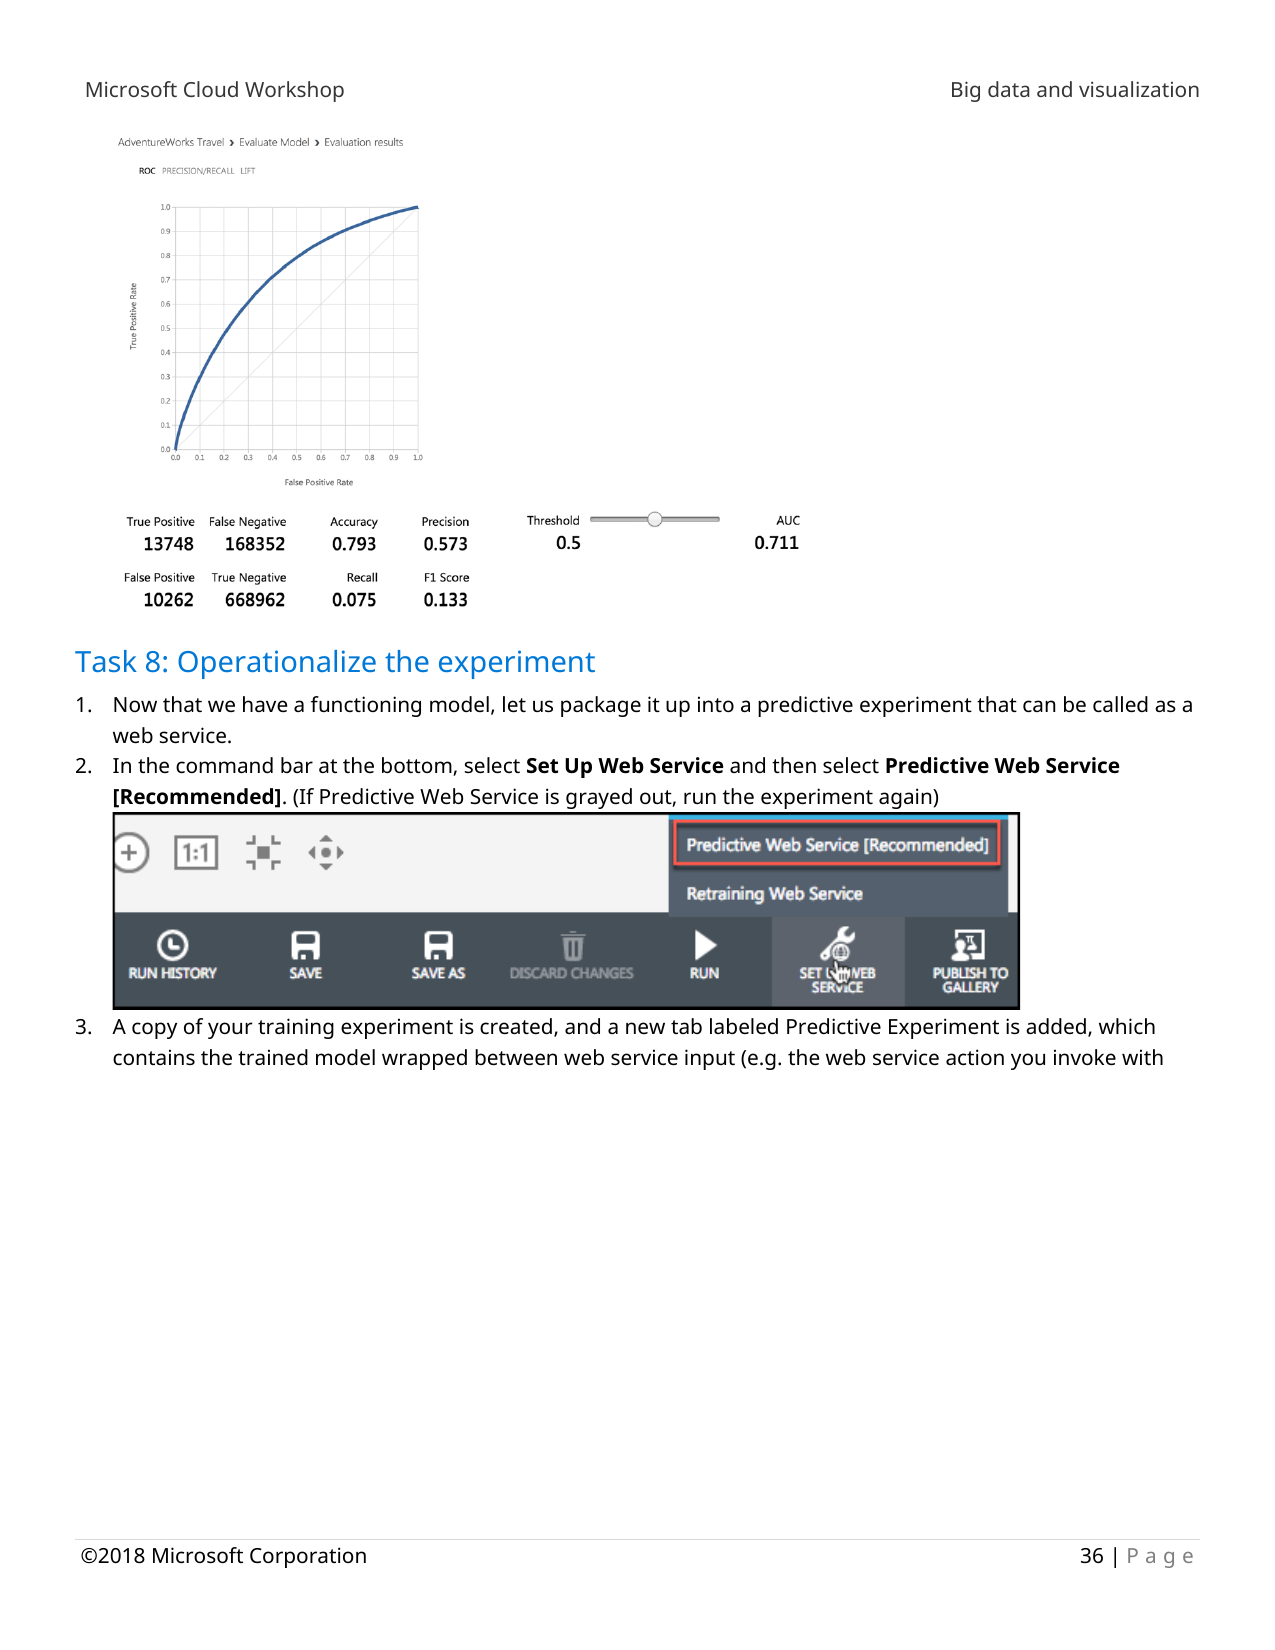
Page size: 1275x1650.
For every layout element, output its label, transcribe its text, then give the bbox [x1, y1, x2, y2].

list A copy of your training experiment is created, and a new tab labeled Predictive Experiment is added, which contains the trained model wrapped between web service input (e.g. the web service action you invoke with parameters) and web service output modules (e.g., how the result of scoring the parameters are returned). [75, 1012, 1200, 1071]
picture [112, 494, 809, 615]
picture [112, 812, 1021, 1010]
list Now that we have a functioning model, let us package it up into a predictive experiment that can be called as a web service. [75, 690, 1200, 749]
picture [112, 131, 429, 493]
subtitle Task 8: Operationalize the experiment [75, 641, 1200, 681]
